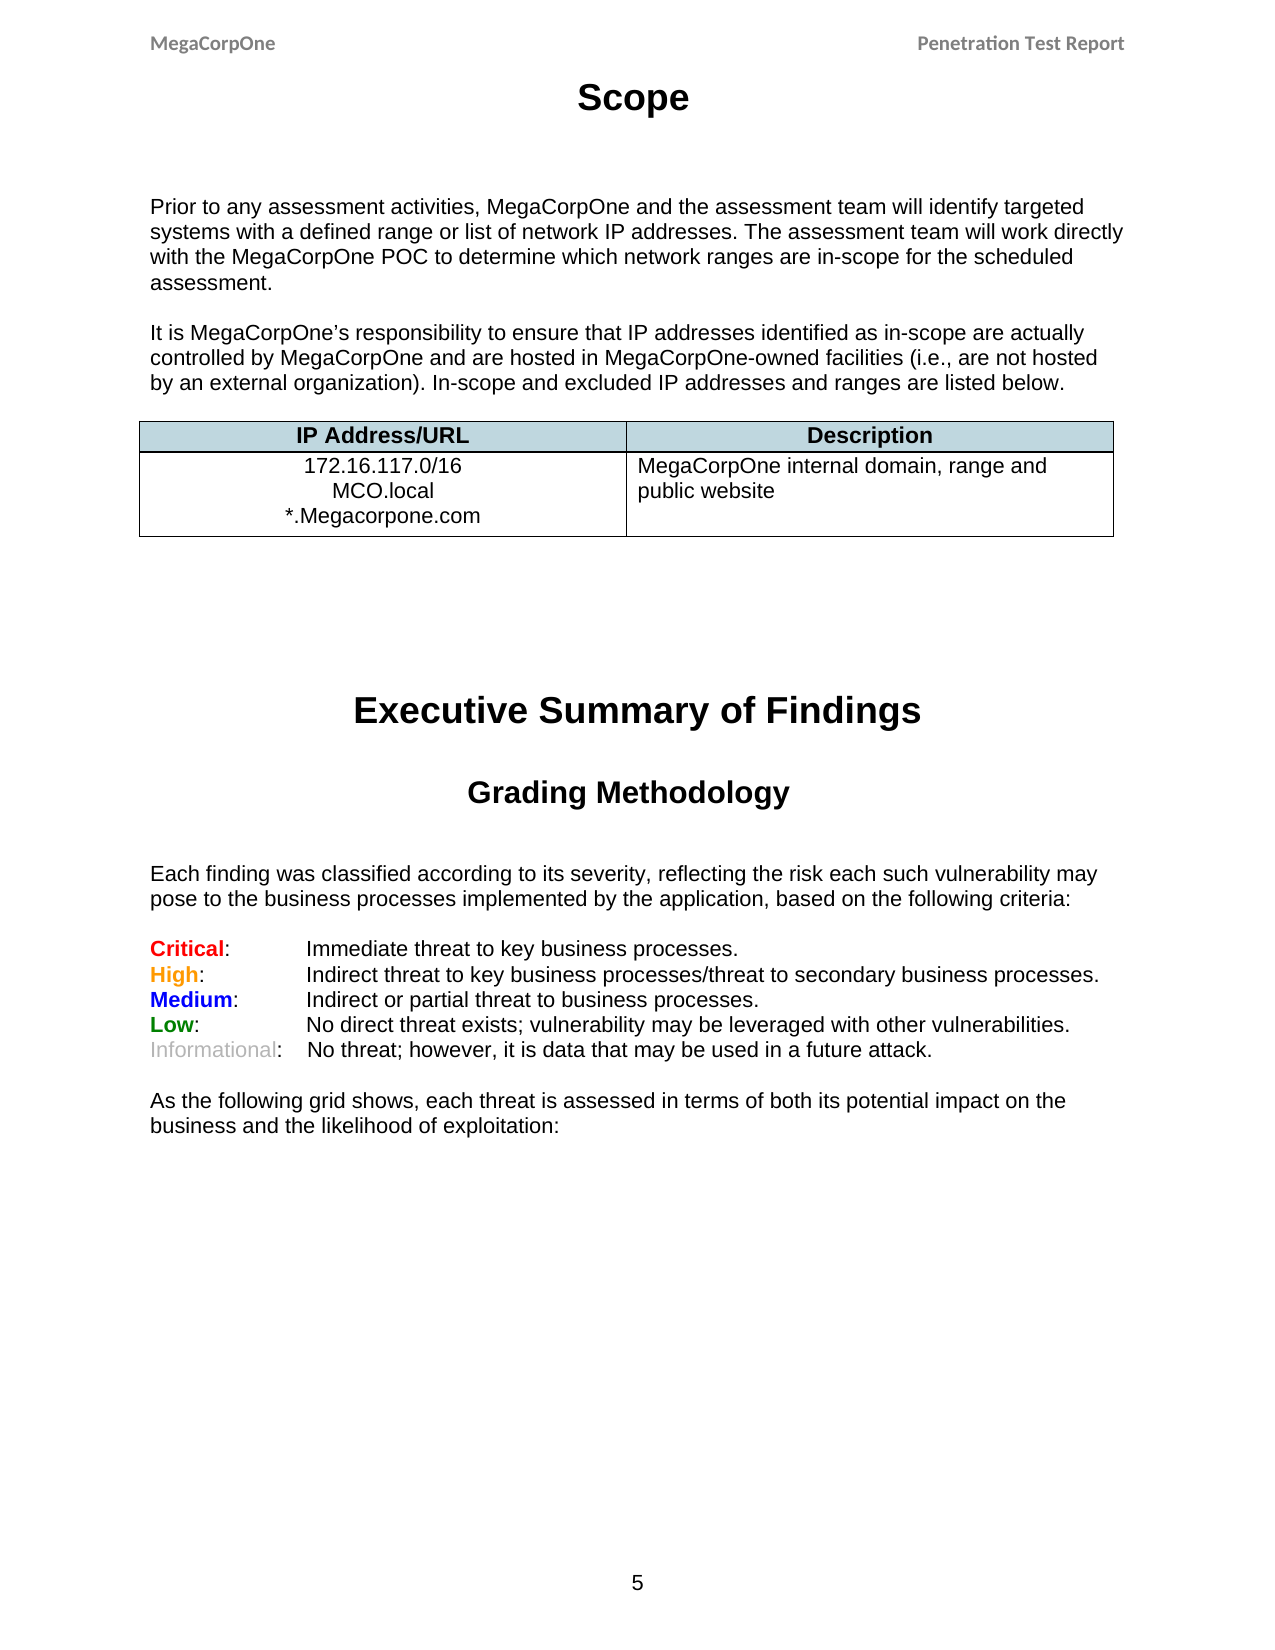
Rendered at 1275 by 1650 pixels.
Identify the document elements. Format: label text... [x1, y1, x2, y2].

table_header IP Address/URL [140, 422, 626, 451]
table_cell 172.16.117.0/16 MCO.local *.Megacorpone.com [140, 453, 626, 536]
subtitle Grading Methodology [375, 774, 1125, 810]
text It is MegaCorpOne’s responsibility to ensure that IP addresses identified as in-scope are actually controlled by MegaCorpOne and are hosted in MegaCorpOne-owned facilities (i.e., are not hosted by an external organization). In-scope and excluded IP addresses and ranges are listed below. [150, 320, 1125, 395]
text High: Indirect threat to key business processes/threat to secondary business processes. [150, 961, 1125, 987]
subtitle Scope [525, 75, 1125, 118]
text Prior to any assessment activities, MegaCorpOne and the assessment team will identify targeted systems with a defined range or list of network IP addresses. The assessment team will work directly with the MegaCorpOne POC to determine which network ranges are in-scope for the scheduled assessment. [150, 194, 1125, 294]
table_cell MegaCorpOne internal domain, range and public website [627, 453, 1113, 536]
text Medium: Indirect or partial threat to business processes. [150, 987, 1125, 1012]
text Critical: Immediate threat to key business processes. [150, 936, 1125, 961]
text Each finding was classified according to its severity, reflecting the risk each such vulnerability may pose to the business processes implemented by the application, based on the following criteria: [150, 861, 1125, 911]
table_header Description [627, 422, 1113, 451]
text As the following grid shows, each threat is assessed in terms of both its potential impact on the business and the likelihood of exploitation: [150, 1087, 1125, 1138]
text Informational: No threat; however, it is data that may be used in a future attack. [150, 1037, 1125, 1062]
subtitle Executive Summary of Findings [150, 688, 1125, 731]
text Low: No direct threat exists; vulnerability may be leveraged with other vulnerabilities. [150, 1012, 1125, 1037]
